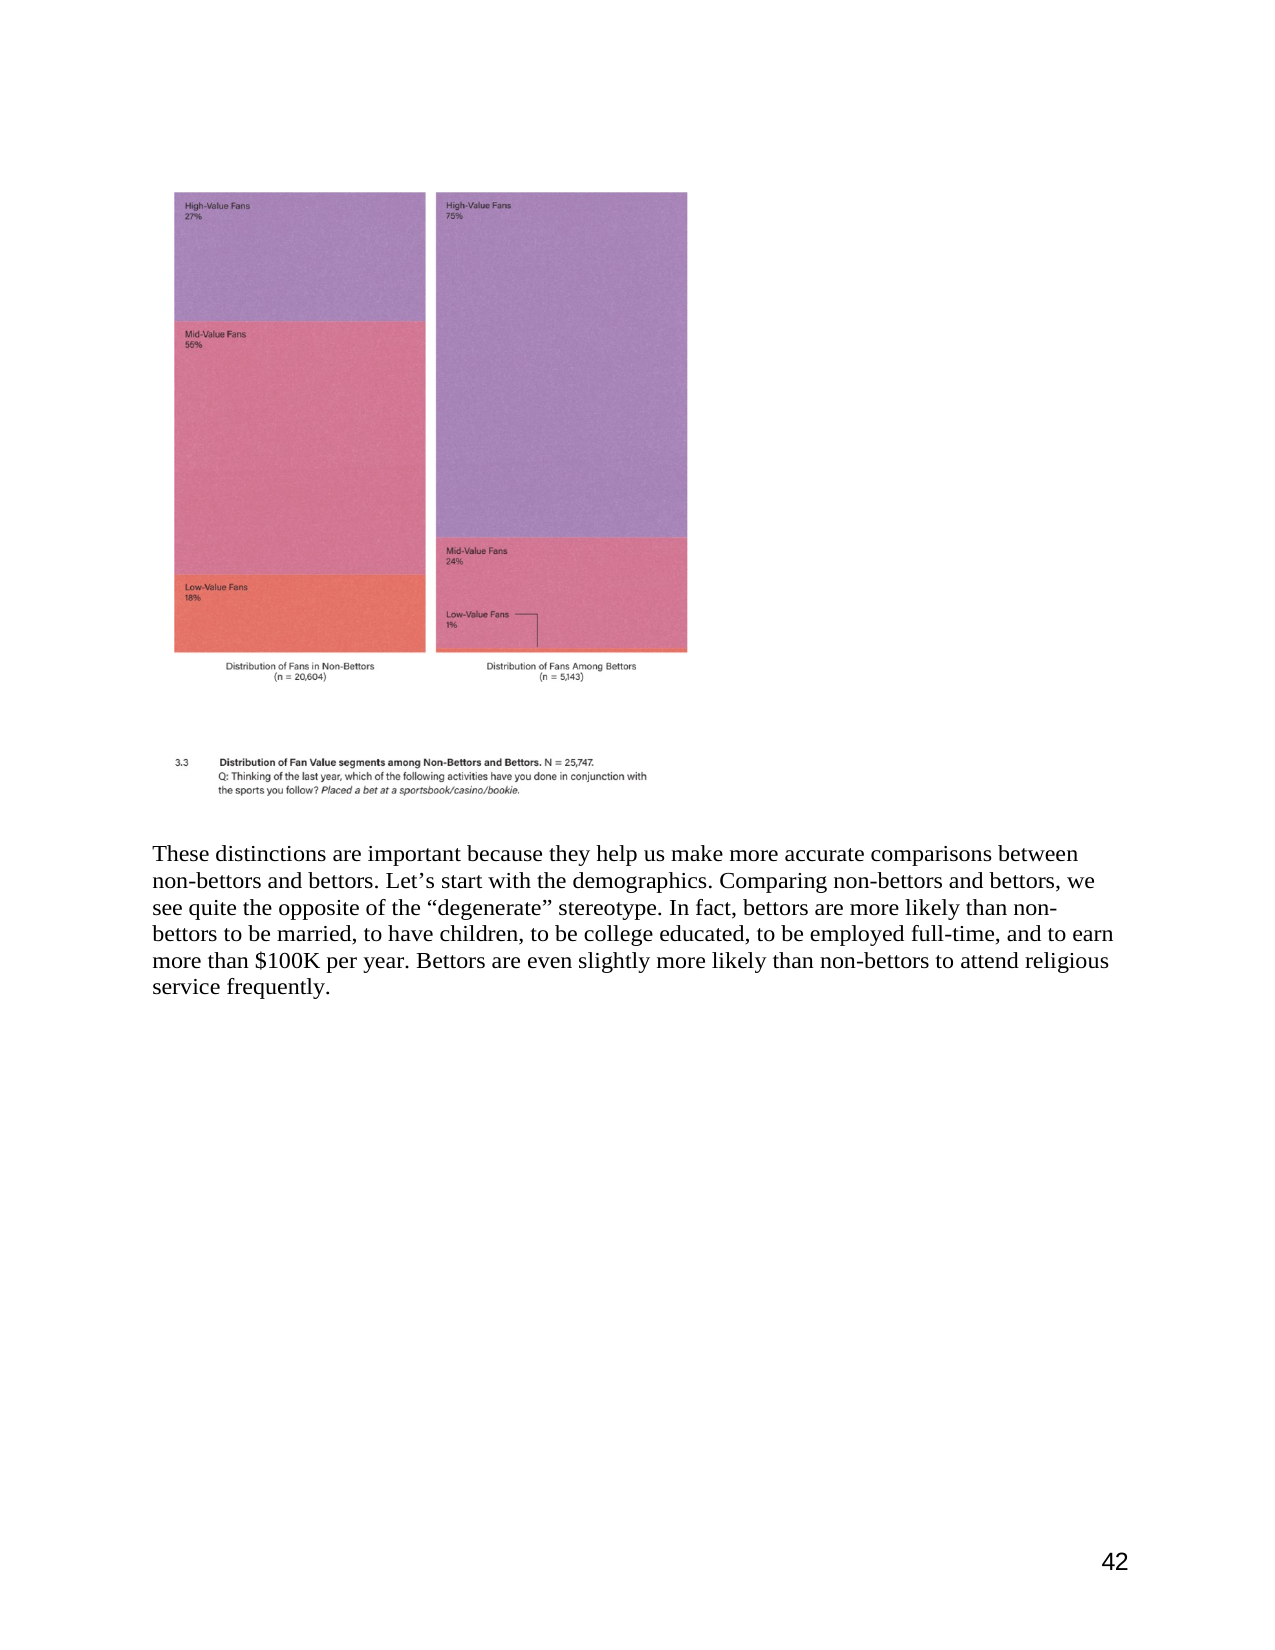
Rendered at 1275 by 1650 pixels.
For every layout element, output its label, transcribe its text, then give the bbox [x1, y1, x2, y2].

text These distinctions are important because they help us make more accurate comparisons between non-bettors and bettors. Let’s start with the demographics. Comparing non-bettors and bettors, we see quite the opposite of the “degenerate” stereotype. In fact, bettors are more likely than non- bettors to be married, to have children, to be college educated, to be employed full-time, and to earn more than $100K per year. Bettors are even slightly more likely than non-bettors to attend religious service frequently. [152, 841, 1127, 1000]
picture [174, 192, 688, 796]
